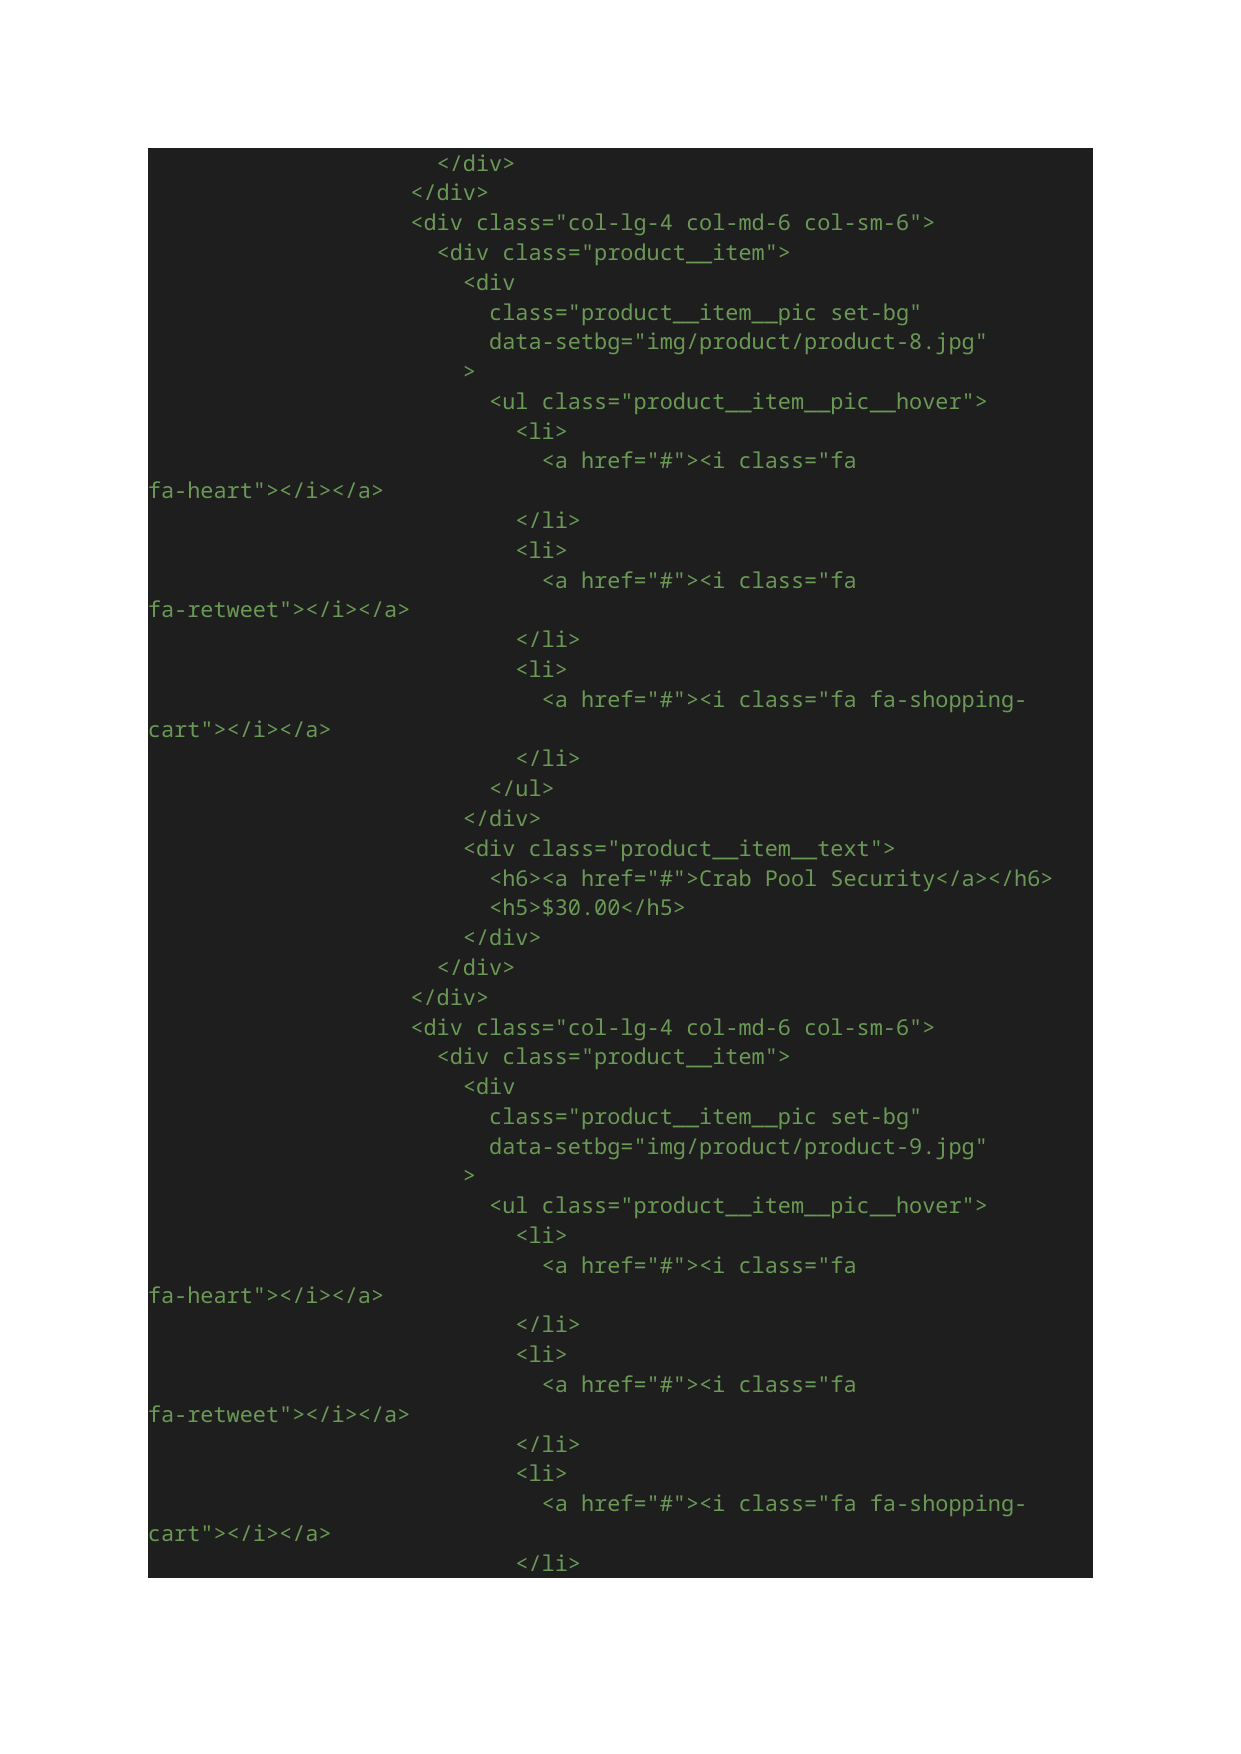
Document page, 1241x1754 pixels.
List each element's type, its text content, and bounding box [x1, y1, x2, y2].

text </li> [148, 743, 1093, 773]
text <div class="col-lg-4 col-md-6 col-sm-6"> [148, 1012, 1093, 1041]
text <div class="product__item__text"> [148, 833, 1093, 863]
text <a href="#"><i class="fa fa-heart"></i></a> [148, 1250, 1093, 1309]
text <a href="#"><i class="fa fa-retweet"></i></a> [148, 565, 1093, 624]
text class="product__item__pic set-bg" [148, 297, 1093, 326]
text <a href="#"><i class="fa fa-retweet"></i></a> [148, 1369, 1093, 1429]
text data-setbg="img/product/product-9.jpg" [148, 1131, 1093, 1161]
text <li> [148, 654, 1093, 684]
text <li> [148, 1458, 1093, 1488]
text <li> [148, 1220, 1093, 1250]
text data-setbg="img/product/product-8.jpg" [148, 326, 1093, 356]
text </div> [148, 177, 1093, 207]
text <div class="col-lg-4 col-md-6 col-sm-6"> [148, 207, 1093, 237]
text </div> [148, 148, 1093, 177]
text <li> [148, 535, 1093, 565]
text </ul> [148, 773, 1093, 803]
text <h6><a href="#">Crab Pool Security</a></h6> [148, 863, 1093, 892]
text </div> [148, 982, 1093, 1012]
text <li> [148, 416, 1093, 446]
text <div [148, 1071, 1093, 1101]
text <li> [148, 1339, 1093, 1369]
text <a href="#"><i class="fa fa-heart"></i></a> [148, 446, 1093, 505]
text </li> [148, 1548, 1093, 1578]
text <a href="#"><i class="fa fa-shopping-cart"></i></a> [148, 684, 1093, 743]
text </li> [148, 1309, 1093, 1339]
text <h5>$30.00</h5> [148, 892, 1093, 922]
text </div> [148, 952, 1093, 982]
text </li> [148, 505, 1093, 535]
text > [148, 1161, 1093, 1190]
text <div class="product__item"> [148, 1041, 1093, 1071]
text class="product__item__pic set-bg" [148, 1101, 1093, 1131]
text <div class="product__item"> [148, 237, 1093, 267]
text </div> [148, 922, 1093, 952]
text </div> [148, 803, 1093, 833]
text <ul class="product__item__pic__hover"> [148, 386, 1093, 416]
text > [148, 356, 1093, 386]
text <a href="#"><i class="fa fa-shopping-cart"></i></a> [148, 1488, 1093, 1548]
text <div [148, 267, 1093, 297]
text <ul class="product__item__pic__hover"> [148, 1190, 1093, 1220]
text </li> [148, 1429, 1093, 1458]
text </li> [148, 624, 1093, 654]
